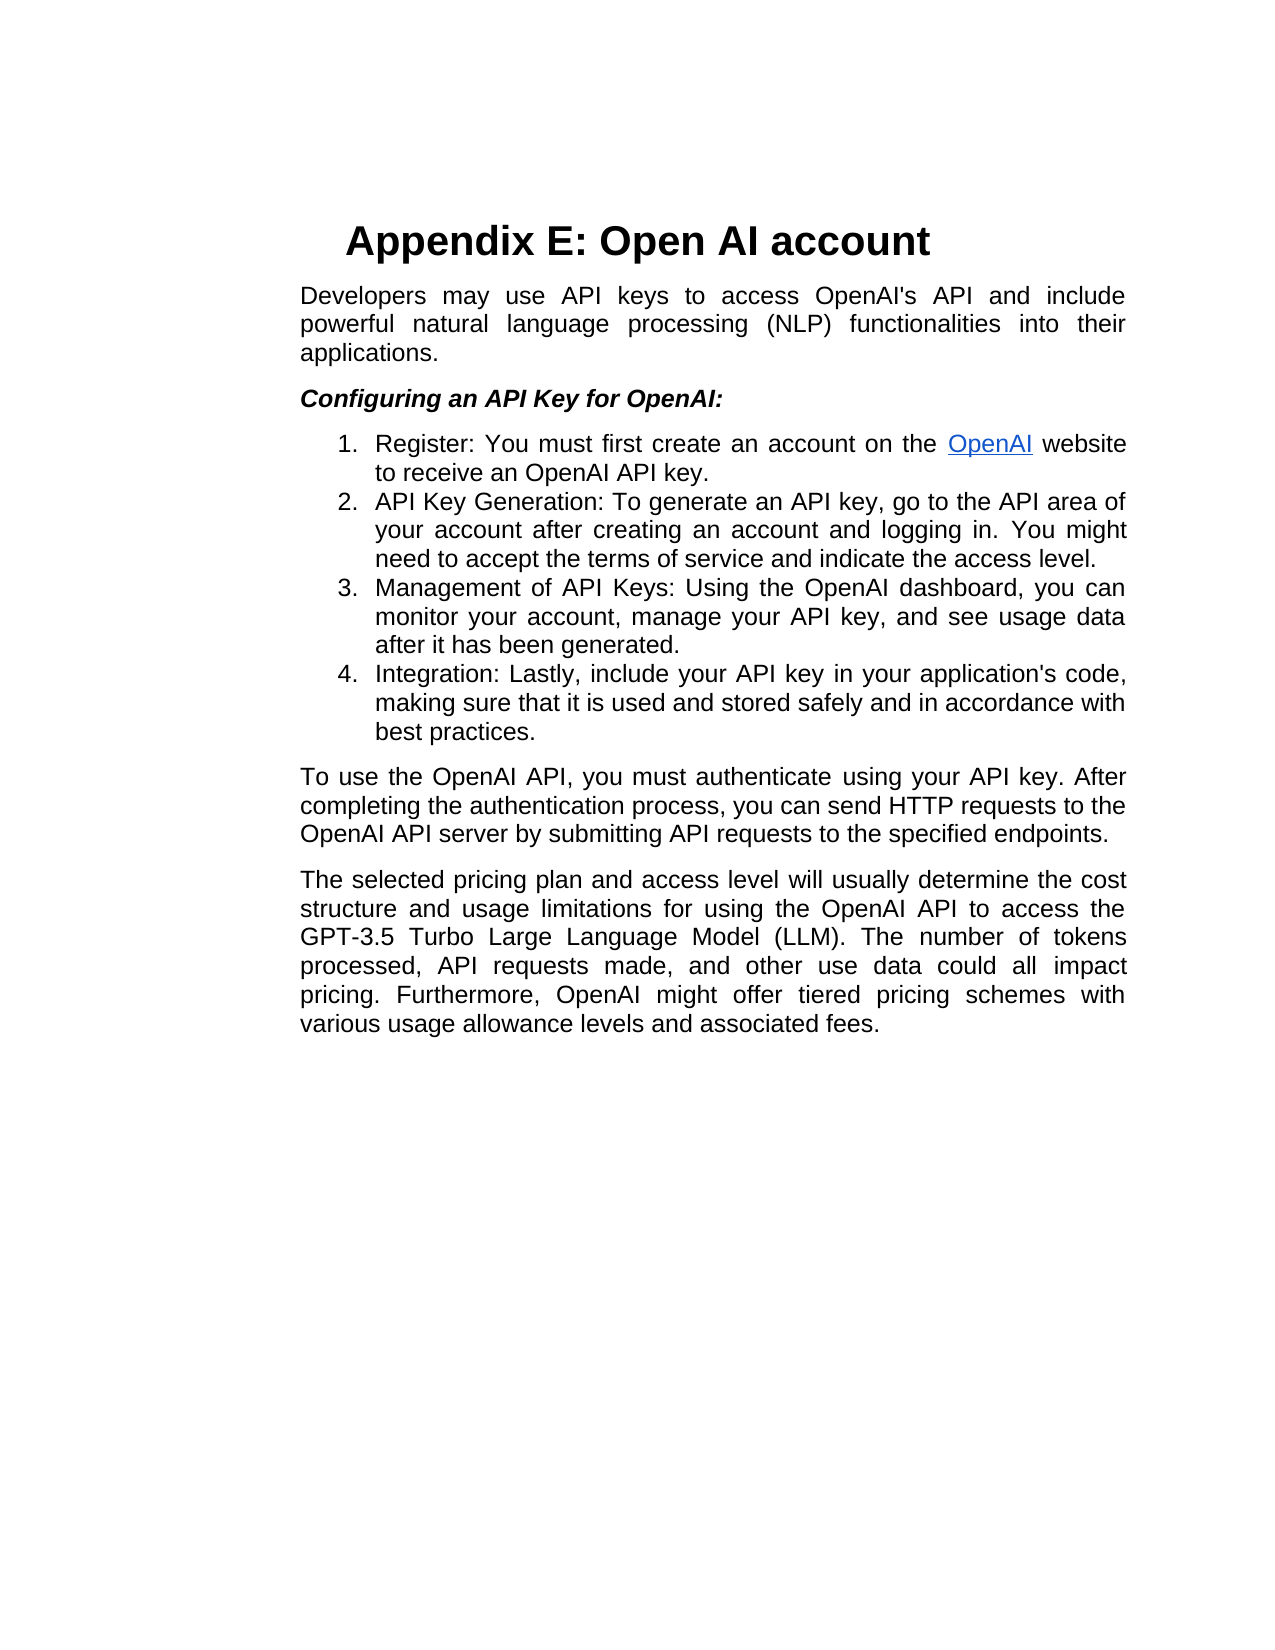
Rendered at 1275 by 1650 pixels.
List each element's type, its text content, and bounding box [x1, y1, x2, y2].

list Management of API Keys: Using the OpenAI dashboard, you can monitor your account, manage your API key, and see usage data after it has been generated. [337, 573, 1127, 659]
list API Key Generation: To generate an API key, go to the API area of your account after creating an account and logging in. You might need to accept the terms of service and indicate the access level. [337, 486, 1127, 573]
list Register: You must first create an account on the OpenAI website to receive an OpenAI API key. [337, 429, 1127, 486]
text Configuring an API Key for OpenAI: [300, 383, 1127, 412]
subtitle Appendix E: Open AI account [148, 216, 1127, 264]
text Developers may use API keys to access OpenAI's API and include powerful natural language processing (NLP) functionalities into their applications. [300, 281, 1127, 367]
list Integration: Lastly, include your API key in your application's code, making sure that it is used and stored safely and in accordance with best practices. [337, 659, 1127, 745]
text The selected pricing plan and access level will usually determine the cost structure and usage limitations for using the OpenAI API to access the GPT-3.5 Turbo Large Language Model (LLM). The number of tokens processed, API requests made, and other use data could all impact pricing. Furthermore, OpenAI might offer tiered pricing schemes with various usage allowance levels and associated fees. [300, 865, 1127, 1037]
text To use the OpenAI API, you must authenticate using your API key. After completing the authentication process, you can send HTTP requests to the OpenAI API server by submitting API requests to the specified endpoints. [300, 762, 1127, 848]
